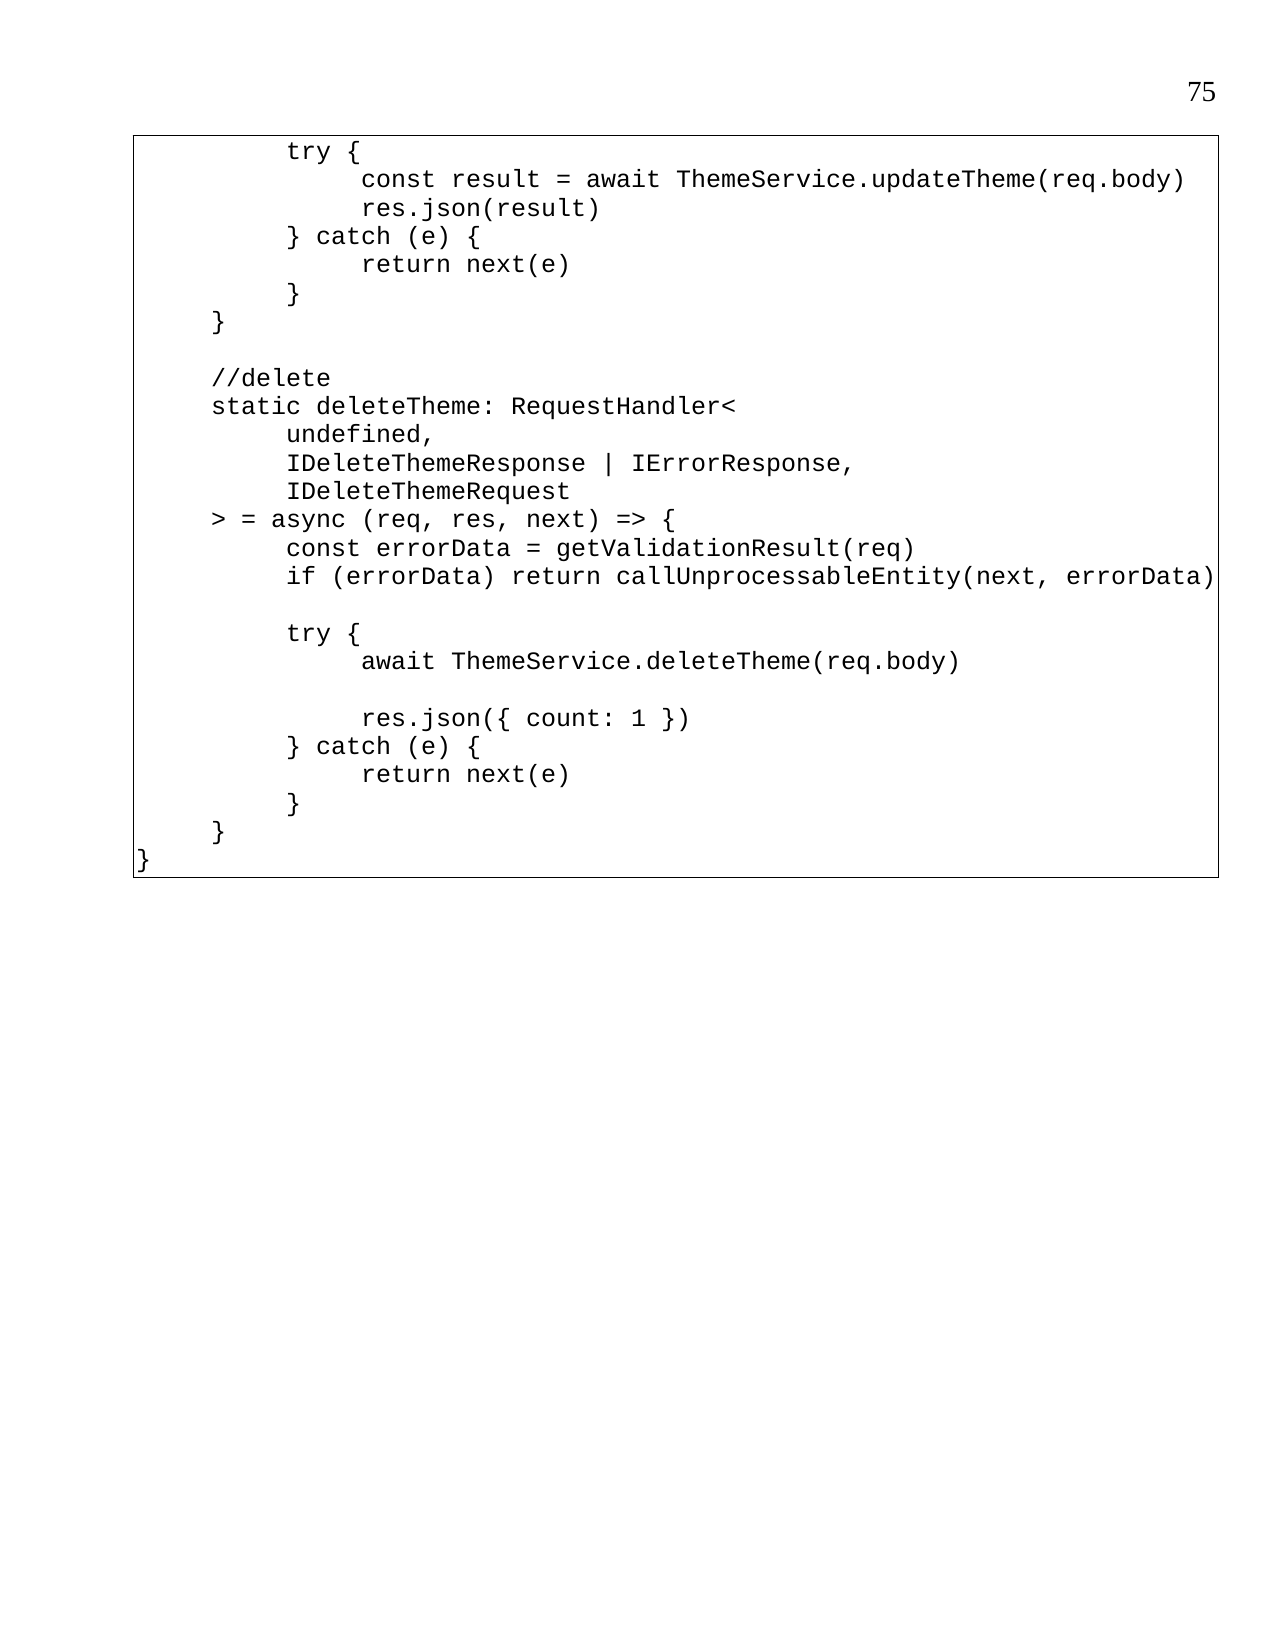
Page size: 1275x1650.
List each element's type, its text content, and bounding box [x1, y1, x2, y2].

text res.json(result) [136, 195, 1216, 223]
text undefined, [136, 422, 1216, 450]
text } [136, 308, 1216, 337]
text IDeleteThemeRequest [136, 478, 1216, 507]
text try { [134, 136, 1218, 167]
text return next(e) [136, 762, 1216, 790]
text } [136, 818, 1216, 844]
text } [136, 790, 1216, 818]
text if (errorData) return callUnprocessableEntity(next, errorData) [136, 563, 1216, 592]
text > = async (req, res, next) => { [136, 507, 1216, 535]
text } catch (e) { [136, 223, 1216, 252]
text const result = await ThemeService.updateTheme(req.body) [136, 167, 1216, 195]
text try { [136, 620, 1216, 648]
text } [134, 844, 1218, 877]
text res.json({ count: 1 }) [136, 705, 1216, 733]
text } catch (e) { [136, 733, 1216, 762]
text IDeleteThemeResponse | IErrorResponse, [136, 450, 1216, 478]
text return next(e) [136, 252, 1216, 280]
text //delete [136, 365, 1216, 393]
text } [136, 280, 1216, 308]
text const errorData = getValidationResult(req) [136, 535, 1216, 563]
text await ThemeService.deleteTheme(req.body) [136, 648, 1216, 677]
text static deleteTheme: RequestHandler< [136, 393, 1216, 422]
